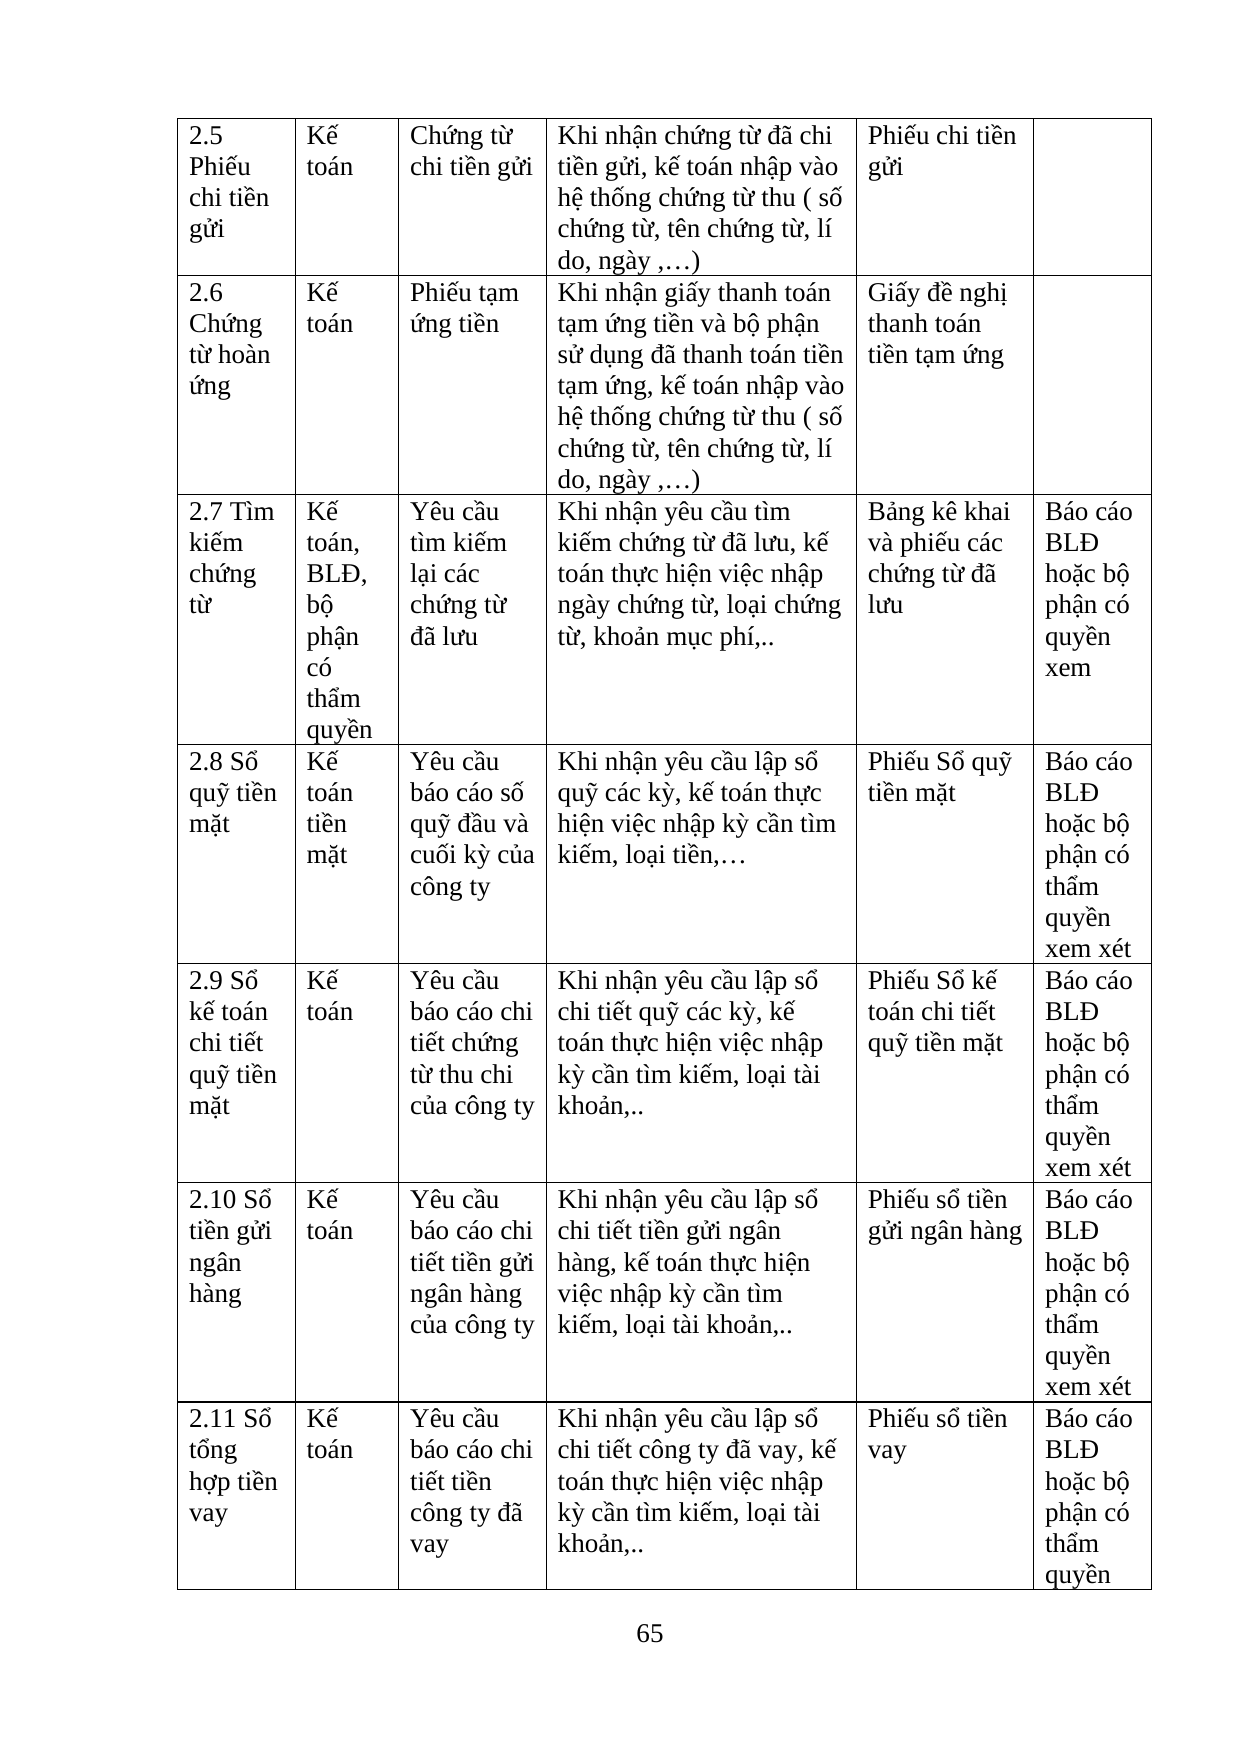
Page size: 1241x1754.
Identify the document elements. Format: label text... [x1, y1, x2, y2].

table_cell Khi nhận yêu cầu tìm kiếm chứng từ đã lưu, kế toán thực hiện việc nhập ngày chứng từ, loại chứng từ, khoản mục phí,.. [547, 495, 856, 744]
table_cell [178, 1403, 295, 1589]
table_cell Kế toán [296, 119, 398, 275]
table_cell Báo cáo BLĐ hoặc bộ phận có thẩm quyền xem xét [1034, 745, 1151, 963]
table_cell Báo cáo BLĐ hoặc bộ phận có thẩm quyền xem xét [1034, 1183, 1151, 1401]
table_cell 2.6 Chứng từ hoàn ứng [178, 276, 295, 494]
table_cell Bảng kê khai và phiếu các chứng từ đã lưu [857, 495, 1033, 744]
table_cell Yêu cầu báo cáo chi tiết chứng từ thu chi của công ty [399, 964, 546, 1182]
table_cell Giấy đề nghị thanh toán tiền tạm ứng [857, 276, 1033, 494]
table_cell Kế toán tiền mặt [296, 745, 398, 963]
table_cell Phiếu chi tiền gửi [857, 119, 1033, 275]
table_cell Yêu cầu báo cáo số quỹ đầu và cuối kỳ của công ty [399, 745, 546, 963]
table_cell Yêu cầu tìm kiếm lại các chứng từ đã lưu [399, 495, 546, 744]
table_cell 2.10 Sổ tiền gửi ngân hàng [178, 1183, 295, 1401]
table_cell 2.5 Phiếu chi tiền gửi [178, 119, 295, 275]
table_cell Khi nhận yêu cầu lập sổ chi tiết tiền gửi ngân hàng, kế toán thực hiện việc nhập kỳ cần tìm kiếm, loại tài khoản,.. [547, 1183, 856, 1401]
table_cell Phiếu sổ tiền vay [857, 1403, 1033, 1589]
table_cell Chứng từ chi tiền gửi [399, 119, 546, 275]
table_cell Khi nhận yêu cầu lập sổ chi tiết quỹ các kỳ, kế toán thực hiện việc nhập kỳ cần tìm kiếm, loại tài khoản,.. [547, 964, 856, 1182]
table_cell [1034, 119, 1151, 275]
table_cell Khi nhận yêu cầu lập sổ quỹ các kỳ, kế toán thực hiện việc nhập kỳ cần tìm kiếm, loại tiền,… [547, 745, 856, 963]
table_cell Phiếu tạm ứng tiền [399, 276, 546, 494]
table_cell Kế toán [296, 1183, 398, 1401]
table_cell Kế toán [296, 964, 398, 1182]
table_cell Báo cáo BLĐ hoặc bộ phận có thẩm quyền xem xét [1034, 964, 1151, 1182]
table_cell Yêu cầu báo cáo chi tiết tiền gửi ngân hàng của công ty [399, 1183, 546, 1401]
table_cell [1034, 1403, 1151, 1589]
table_cell Phiếu sổ tiền gửi ngân hàng [857, 1183, 1033, 1401]
table_cell 2.7 Tìm kiếm chứng từ [178, 495, 295, 744]
table_cell 2.9 Sổ kế toán chi tiết quỹ tiền mặt [178, 964, 295, 1182]
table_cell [547, 1403, 856, 1589]
table_cell Kế toán [296, 276, 398, 494]
table_cell [1034, 276, 1151, 494]
table_cell Phiếu Sổ kế toán chi tiết quỹ tiền mặt [857, 964, 1033, 1182]
table_cell Khi nhận giấy thanh toán tạm ứng tiền và bộ phận sử dụng đã thanh toán tiền tạm ứng, kế toán nhập vào hệ thống chứng từ thu ( số chứng từ, tên chứng từ, lí do, ngày ,…) [547, 276, 856, 494]
table_cell Kế toán [296, 1403, 398, 1589]
table_cell Phiếu Sổ quỹ tiền mặt [857, 745, 1033, 963]
table_cell Kế toán, BLĐ, bộ phận có thẩm quyền [296, 495, 398, 744]
table_cell Báo cáo BLĐ hoặc bộ phận có quyền xem [1034, 495, 1151, 744]
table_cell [399, 1403, 546, 1589]
table_cell Khi nhận chứng từ đã chi tiền gửi, kế toán nhập vào hệ thống chứng từ thu ( số chứng từ, tên chứng từ, lí do, ngày ,…) [547, 119, 856, 275]
table_cell 2.8 Sổ quỹ tiền mặt [178, 745, 295, 963]
